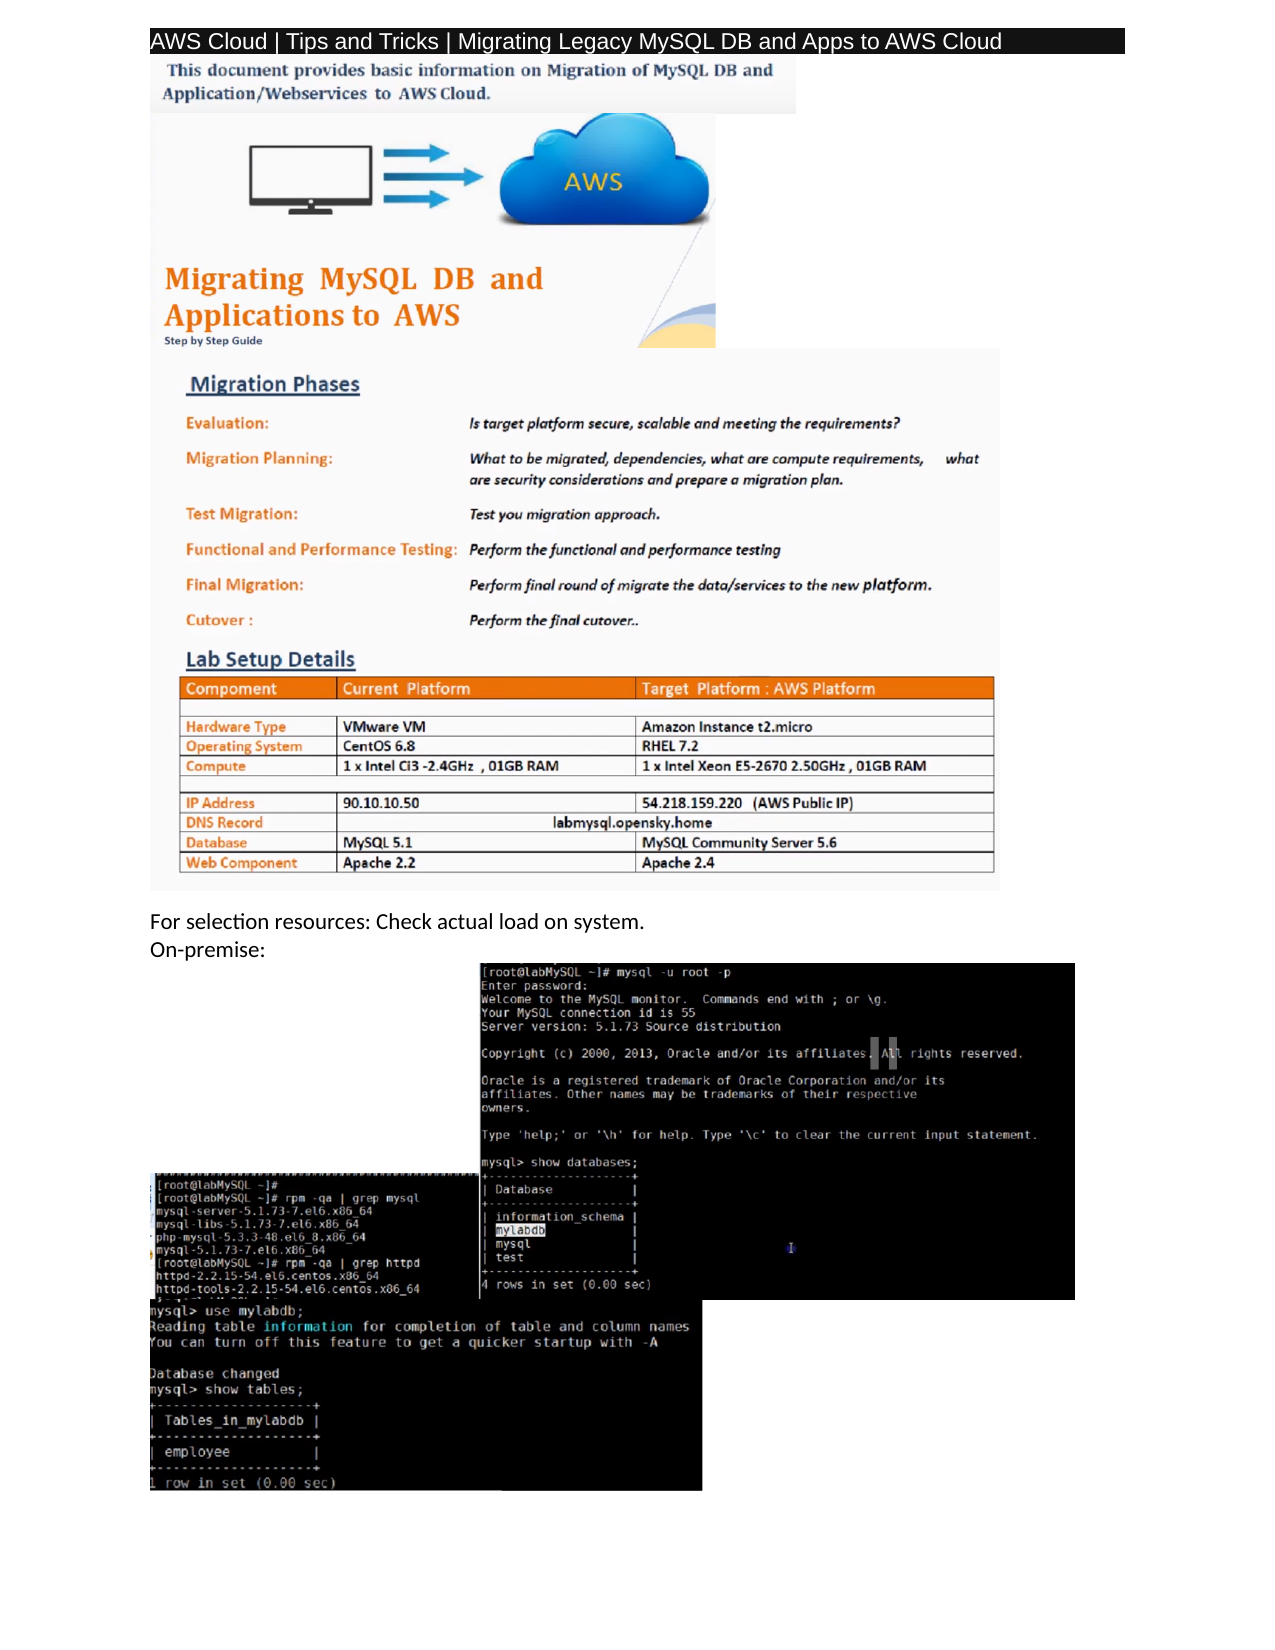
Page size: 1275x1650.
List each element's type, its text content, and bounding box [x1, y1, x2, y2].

text AWS Cloud | Tips and Tricks | Migrating Legacy MySQL DB and Apps to AWS Cloud [150, 28, 1125, 54]
text On-premise: [150, 935, 1125, 963]
picture [150, 963, 1075, 1491]
picture [150, 54, 1001, 891]
text For selection resources: Check actual load on system. [150, 907, 1125, 935]
